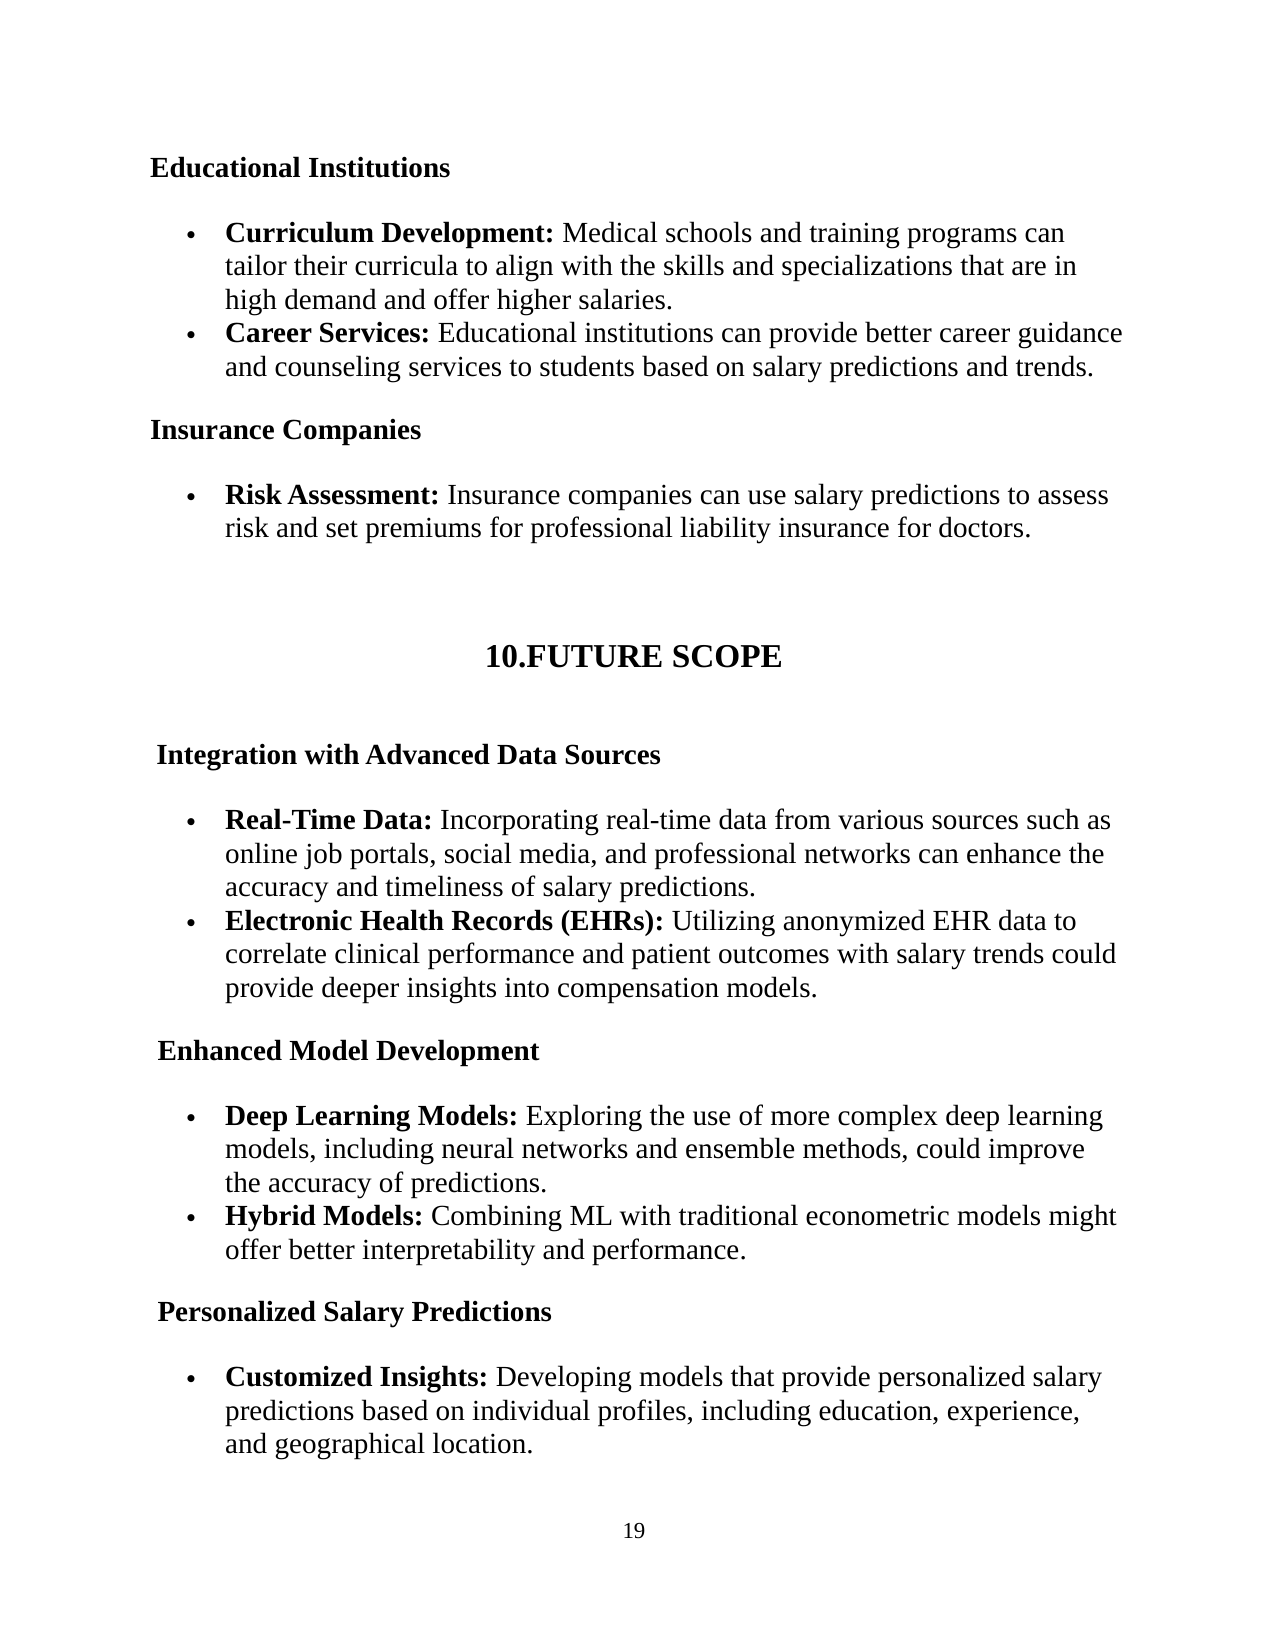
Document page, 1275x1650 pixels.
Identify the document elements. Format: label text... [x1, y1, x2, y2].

list Curriculum Development: Medical schools and training programs can tailor their curricula to align with the skills and specializations that are in high demand and offer higher salaries. [187, 215, 1125, 316]
list Real-Time Data: Incorporating real-time data from various sources such as online job portals, social media, and professional networks can enhance the accuracy and timeliness of salary predictions. [187, 802, 1125, 903]
list Hybrid Models: Combining ML with traditional econometric models might offer better interpretability and performance. [187, 1198, 1125, 1265]
subtitle Personalized Salary Predictions [150, 1294, 1047, 1328]
list Deep Learning Models: Exploring the use of more complex deep learning models, including neural networks and ensemble methods, could improve the accuracy of predictions. [187, 1098, 1125, 1198]
subtitle 10.FUTURE SCOPE [188, 636, 1079, 674]
subtitle Enhanced Model Development [150, 1033, 1047, 1066]
list Risk Assessment: Insurance companies can use salary predictions to assess risk and set premiums for professional liability insurance for doctors. [187, 477, 1125, 544]
list Electronic Health Records (EHRs): Utilizing anonymized EHR data to correlate clinical performance and patient outcomes with salary trends could provide deeper insights into compensation models. [187, 903, 1125, 1003]
subtitle Integration with Advanced Data Sources [150, 737, 1047, 771]
subtitle Educational Institutions [150, 150, 1047, 183]
subtitle Insurance Companies [150, 412, 1047, 445]
list Career Services: Educational institutions can provide better career guidance and counseling services to students based on salary predictions and trends. [187, 316, 1125, 383]
list Customized Insights: Developing models that provide personalized salary predictions based on individual profiles, including education, experience, and geographical location. [187, 1359, 1125, 1460]
